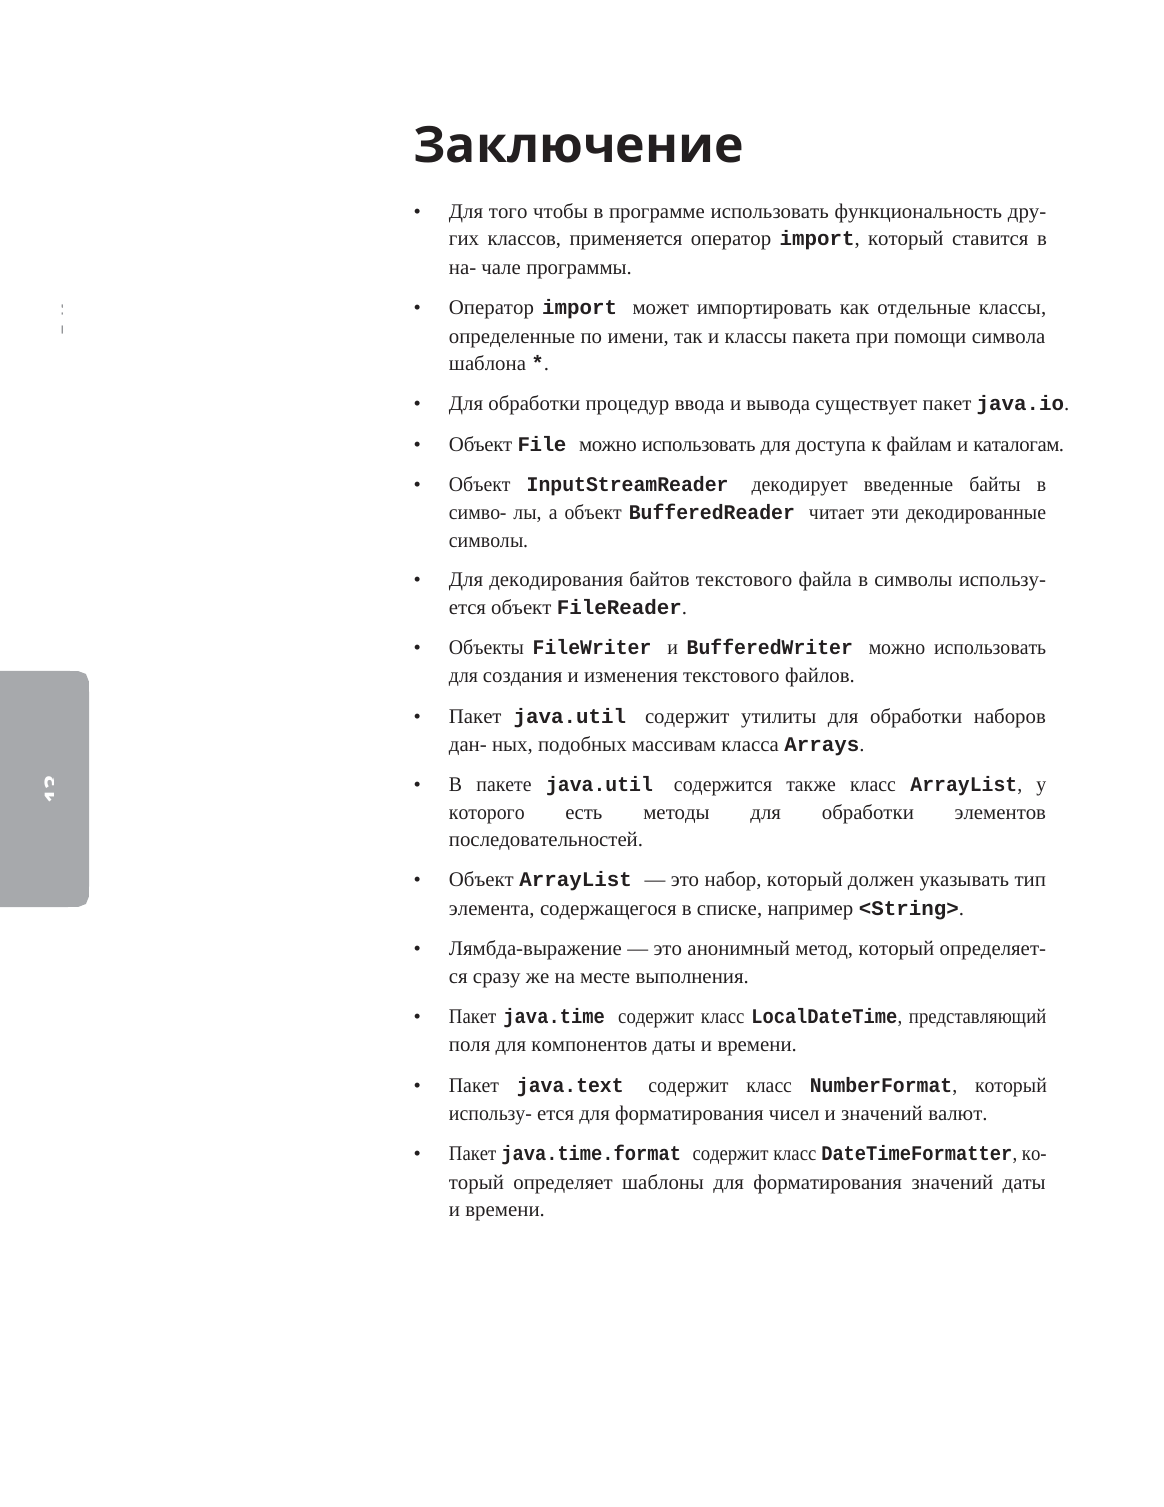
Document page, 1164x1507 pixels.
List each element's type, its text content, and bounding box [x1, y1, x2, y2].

list Объекты FileWriter и BufferedWriter можно использовать для создания и изменения текстового файлов. [413, 635, 1046, 687]
list В пакете java.util содержится также класс ArrayList, у которого есть методы для обработки элементов последовательностей. [413, 772, 1046, 851]
list Для обработки процедур ввода и вывода существует пакет java.io. [413, 391, 1163, 417]
list Объект ArrayList — это набор, который должен указывать тип элемента, содержащегося в списке, например <String>. [413, 867, 1046, 921]
list Пакет java.time содержит класс LocalDateTime, представляющий поля для компонентов даты и времени. [413, 1004, 1046, 1056]
text Заключение [413, 109, 1163, 177]
list Оператор import может импортировать как отдельные классы, определенные по имени, так и классы пакета при помощи символа шаблона *. [413, 295, 1046, 377]
list Пакет java.util содержит утилиты для обработки наборов дан- ных, подобных массивам класса Arrays. [413, 703, 1046, 757]
list Пакет java.text содержит класс NumberFormat, который использу- ется для форматирования чисел и значений валют. [413, 1073, 1047, 1125]
list Пакет java.time.format содержит класс DateTimeFormatter, ко- торый определяет шаблоны для форматирования значений даты и времени. [413, 1141, 1046, 1221]
list Объект File можно использовать для доступа к файлам и каталогам. [413, 431, 1163, 457]
list Объект InputStreamReader декодирует введенные байты в симво- лы, а объект BufferedReader читает эти декодированные символы. [413, 472, 1046, 552]
list Для декодирования байтов текстового файла в символы использу- ется объект FileReader. [413, 567, 1047, 621]
list Для того чтобы в программе использовать функциональность дру- гих классов, применяется оператор import, который ставится в на- чале программы. [413, 198, 1047, 279]
list Лямбда-выражение — это анонимный метод, который определяет- ся сразу же на месте выполнения. [413, 936, 1046, 988]
